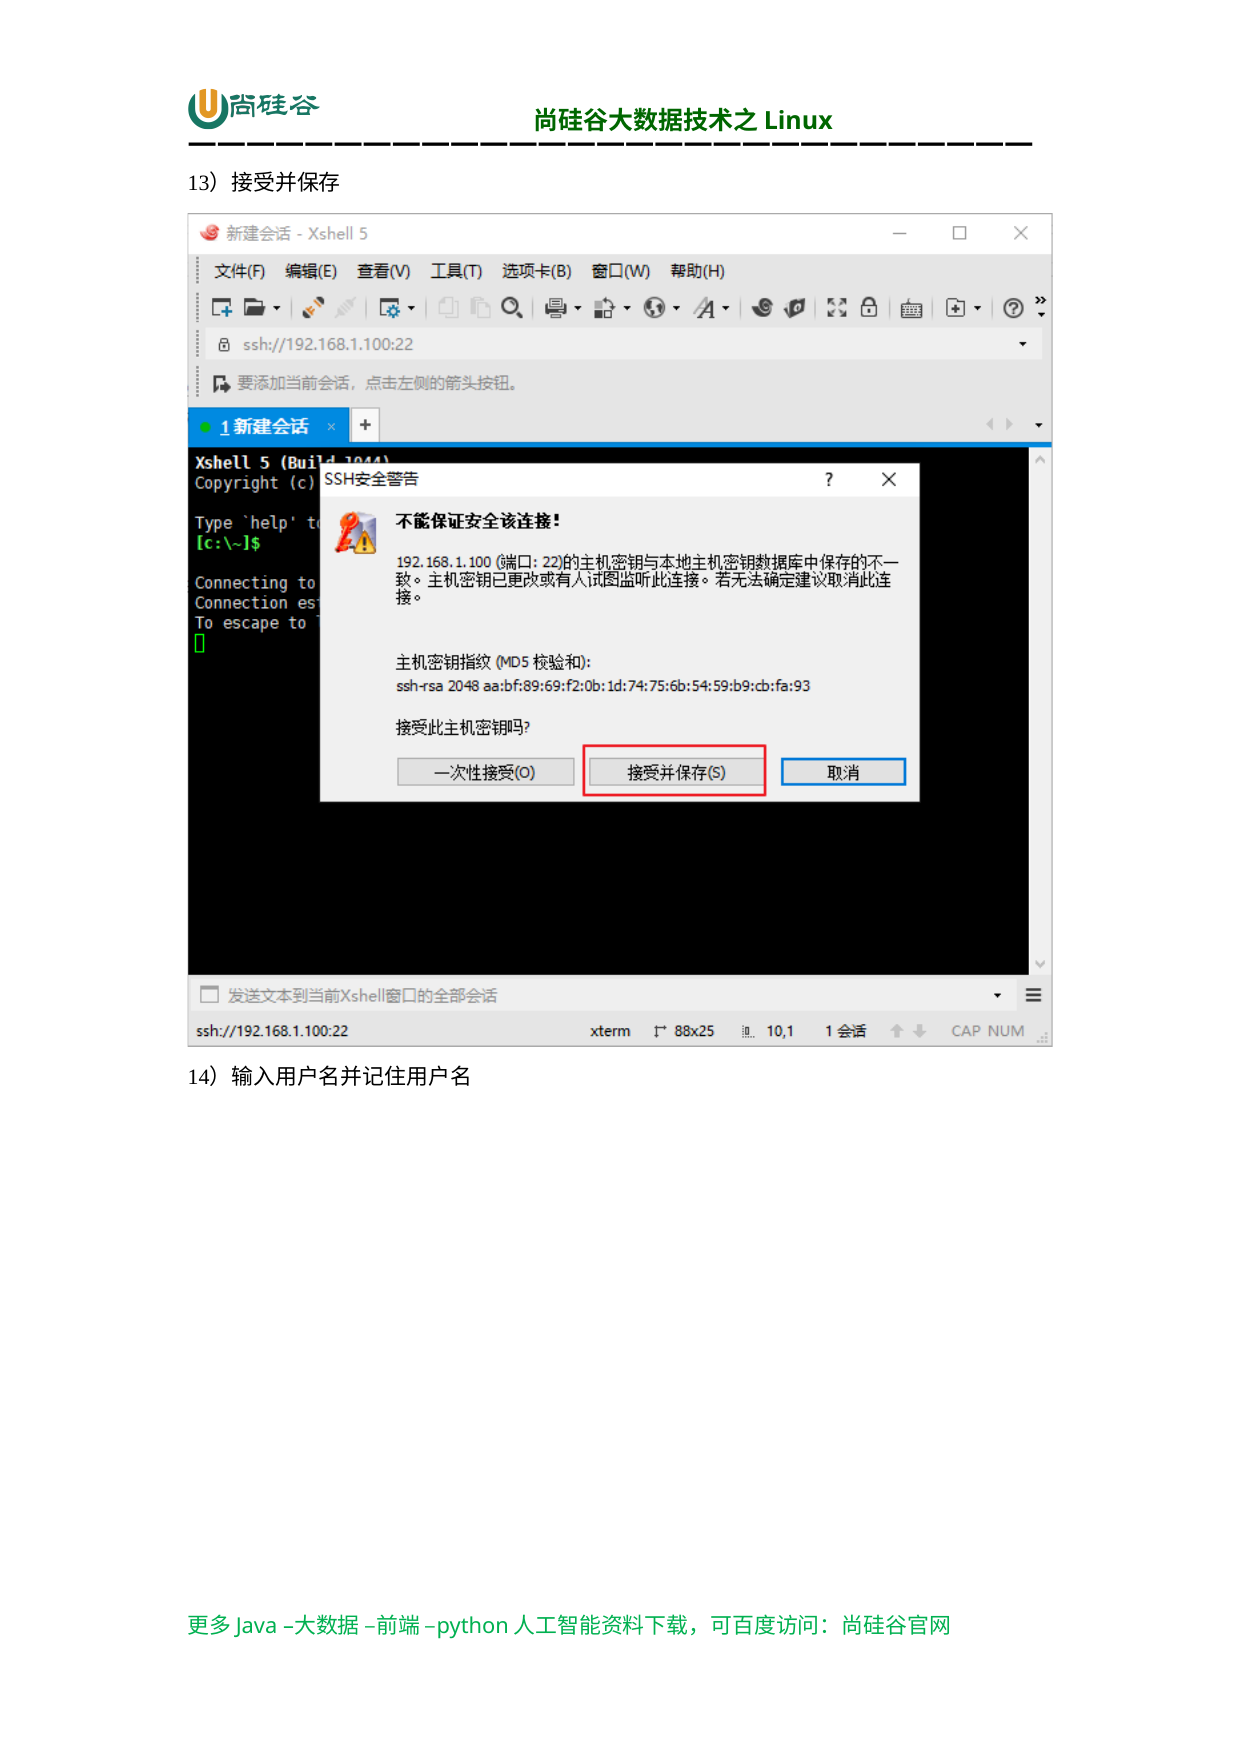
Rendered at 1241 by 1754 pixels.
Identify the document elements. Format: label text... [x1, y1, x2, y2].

text 14）输入用户名并记住用户名 [187, 1058, 1053, 1091]
picture [187, 213, 1053, 1047]
picture [187, 88, 321, 130]
text 13）接受并保存 [187, 165, 1053, 197]
